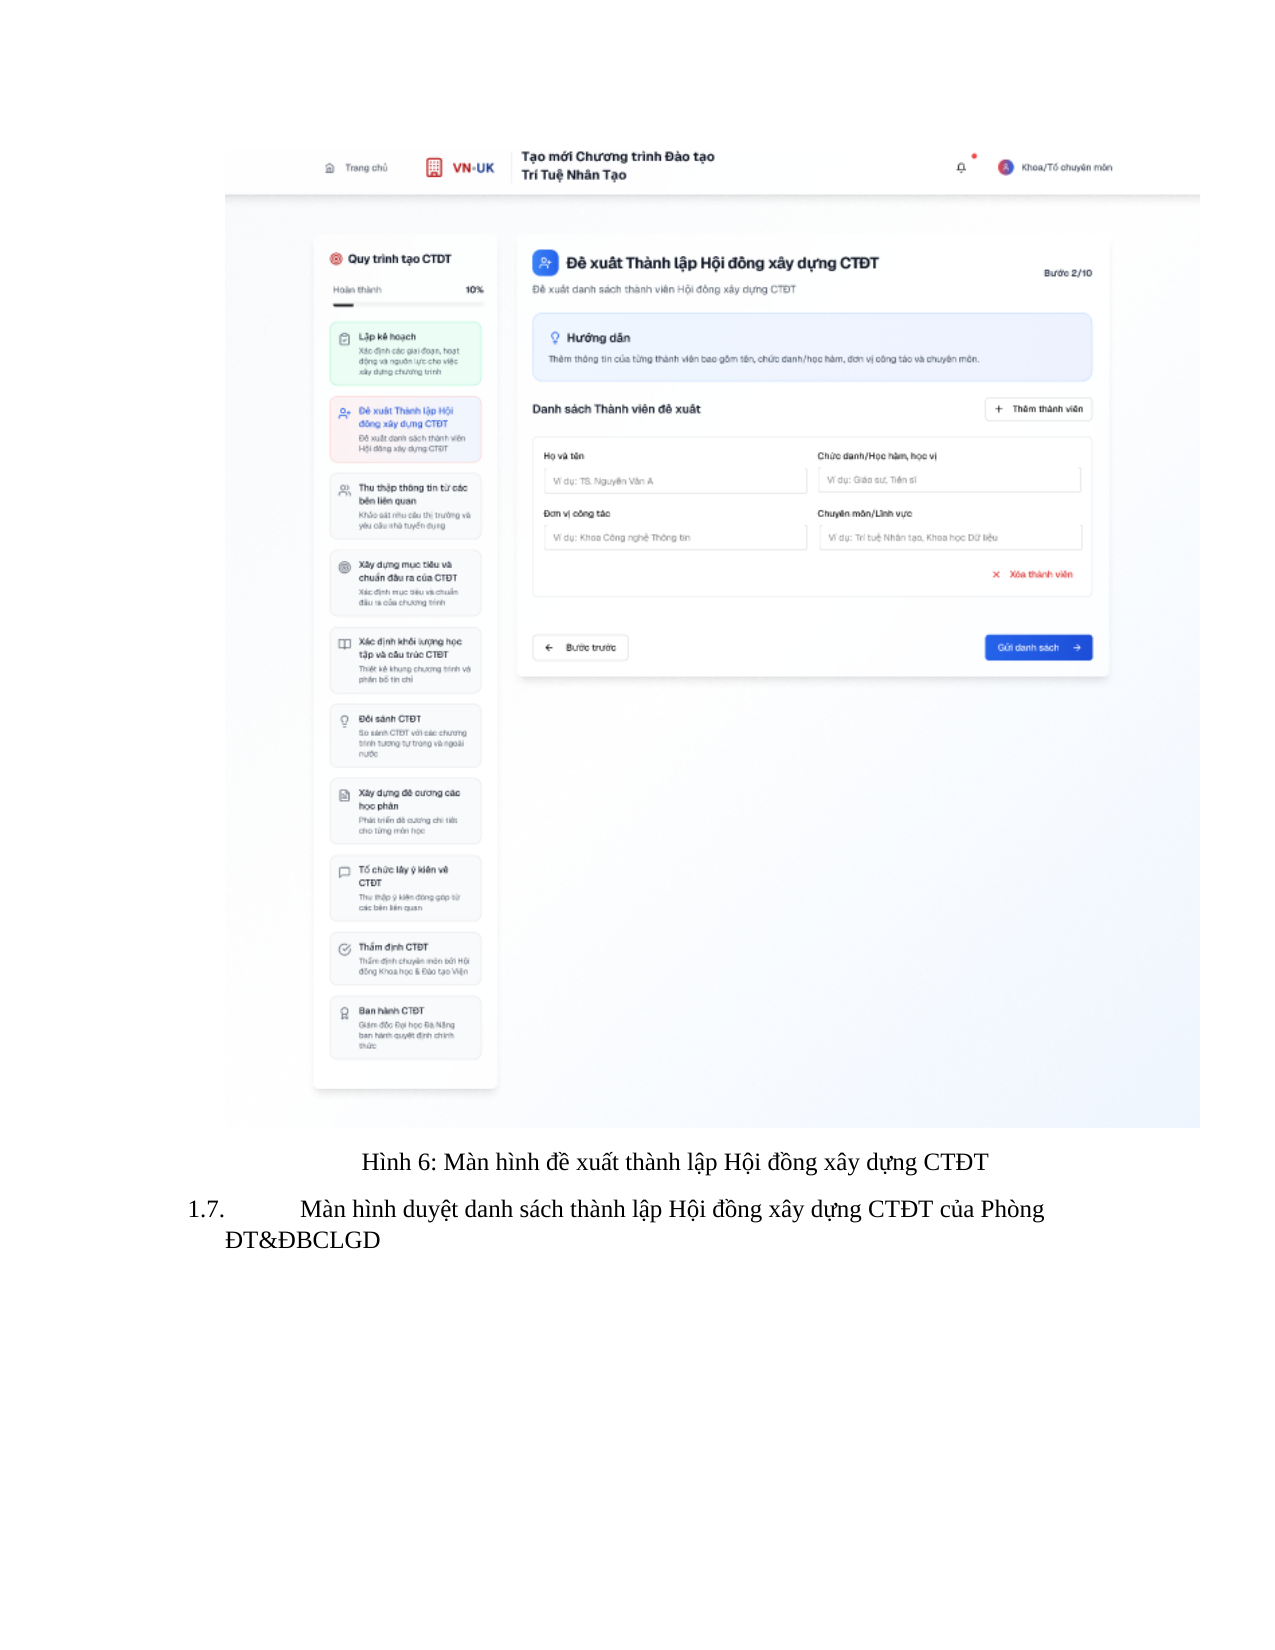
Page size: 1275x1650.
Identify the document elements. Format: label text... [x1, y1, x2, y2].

list Màn hình duyệt danh sách thành lập Hội đồng xây dựng CTĐT của Phòng ĐT&ĐBCLGD [187, 1194, 1125, 1254]
picture [225, 150, 1200, 1128]
text Hình 6: Màn hình đề xuất thành lập Hội đồng xây dựng CTĐT [225, 1147, 1125, 1175]
